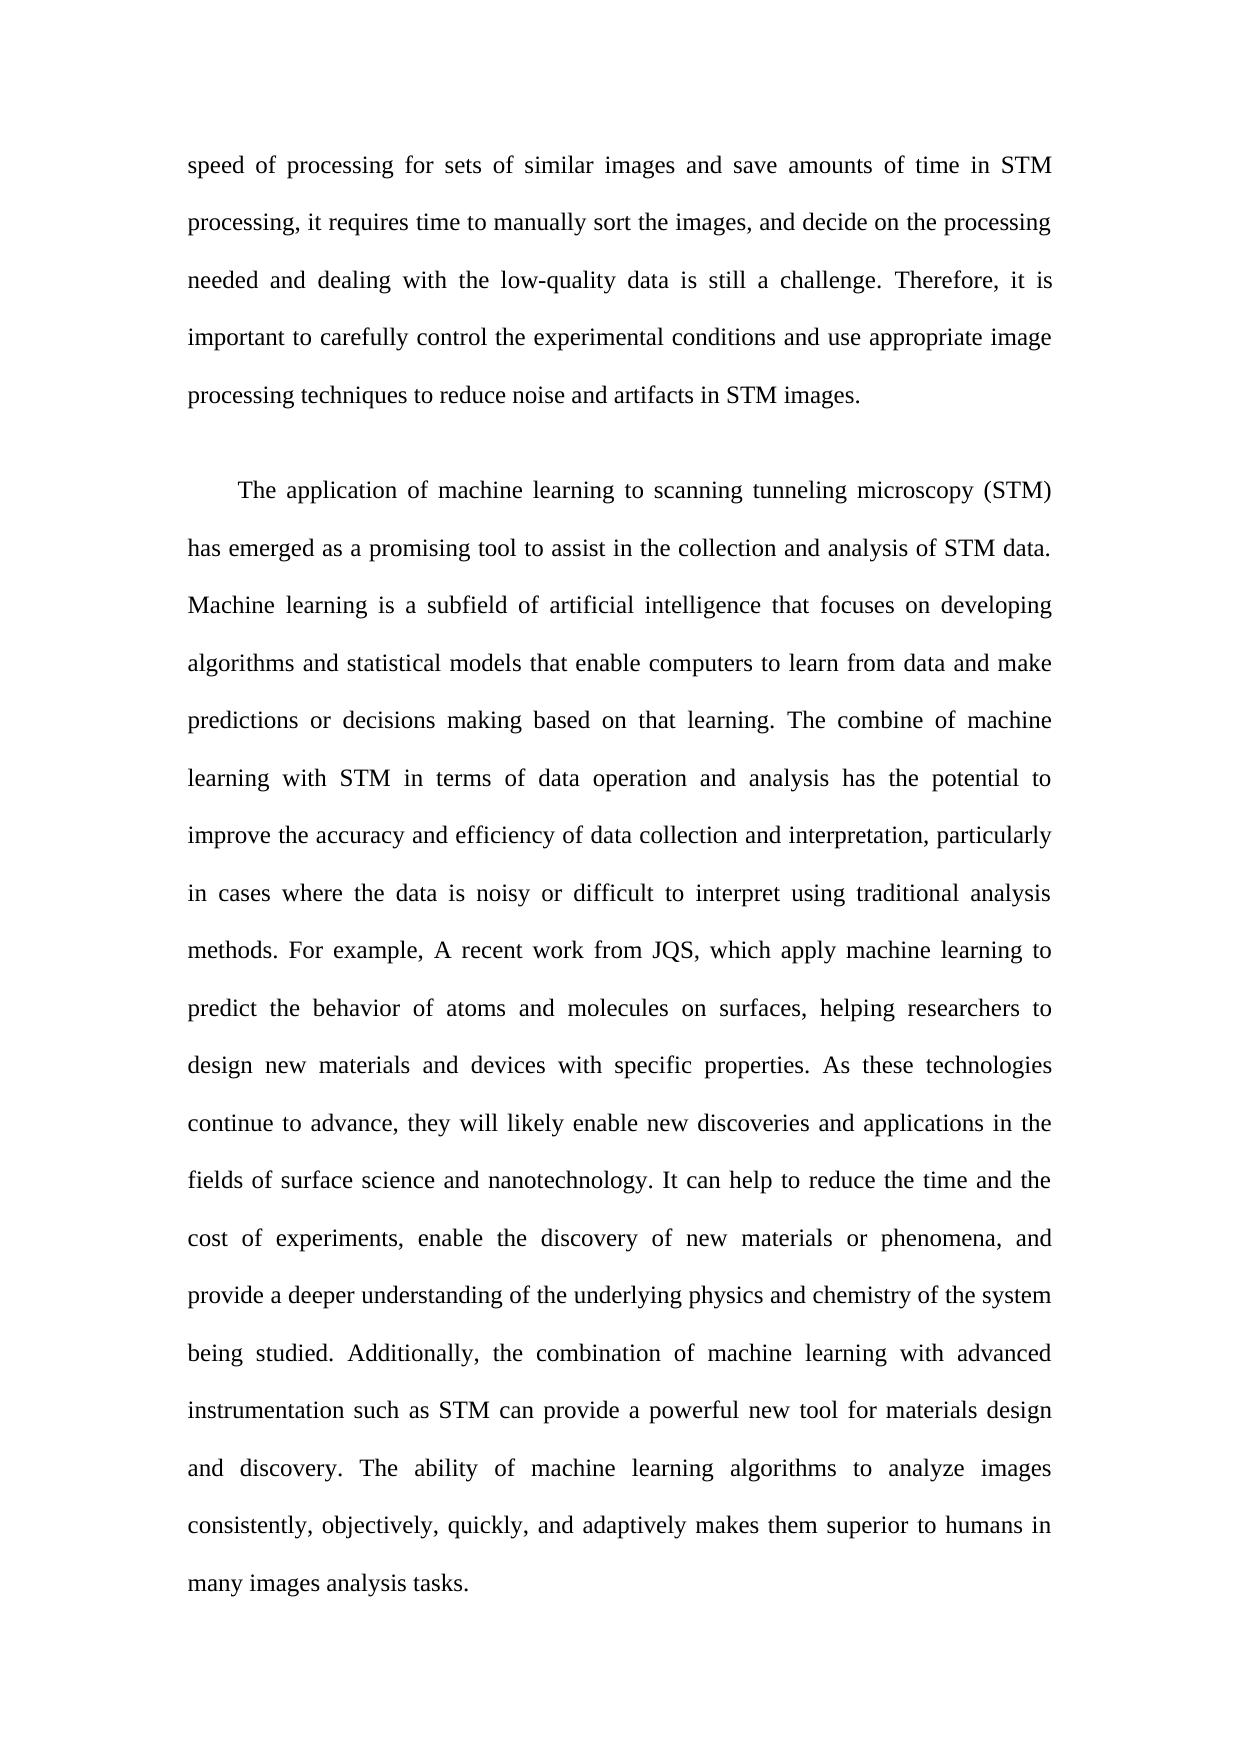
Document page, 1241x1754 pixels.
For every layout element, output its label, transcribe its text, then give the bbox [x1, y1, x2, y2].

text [187, 150, 1053, 409]
text The application of machine learning to scanning tunneling microscopy (STM) has emerged as a promising tool to assist in the collection and analysis of STM data. Machine learning is a subfield of artificial intelligence that focuses on developing algorithms and statistical models that enable computers to learn from data and make predictions or decisions making based on that learning. The combine of machine learning with STM in terms of data operation and analysis has the potential to improve the accuracy and efficiency of data collection and interpretation, particularly in cases where the data is noisy or difficult to interpret using traditional analysis methods. For example, A recent work from JQS, which apply machine learning to predict the behavior of atoms and molecules on surfaces, helping researchers to design new materials and devices with specific properties. As these technologies continue to advance, they will likely enable new discoveries and applications in the fields of surface science and nanotechnology. It can help to reduce the time and the cost of experiments, enable the discovery of new materials or phenomena, and provide a deeper understanding of the underlying physics and chemistry of the system being studied. Additionally, the combination of machine learning with advanced instrumentation such as STM can provide a powerful new tool for materials design and discovery. The ability of machine learning algorithms to analyze images consistently, objectively, quickly, and adaptively makes them superior to humans in many images analysis tasks. [187, 475, 1053, 1596]
